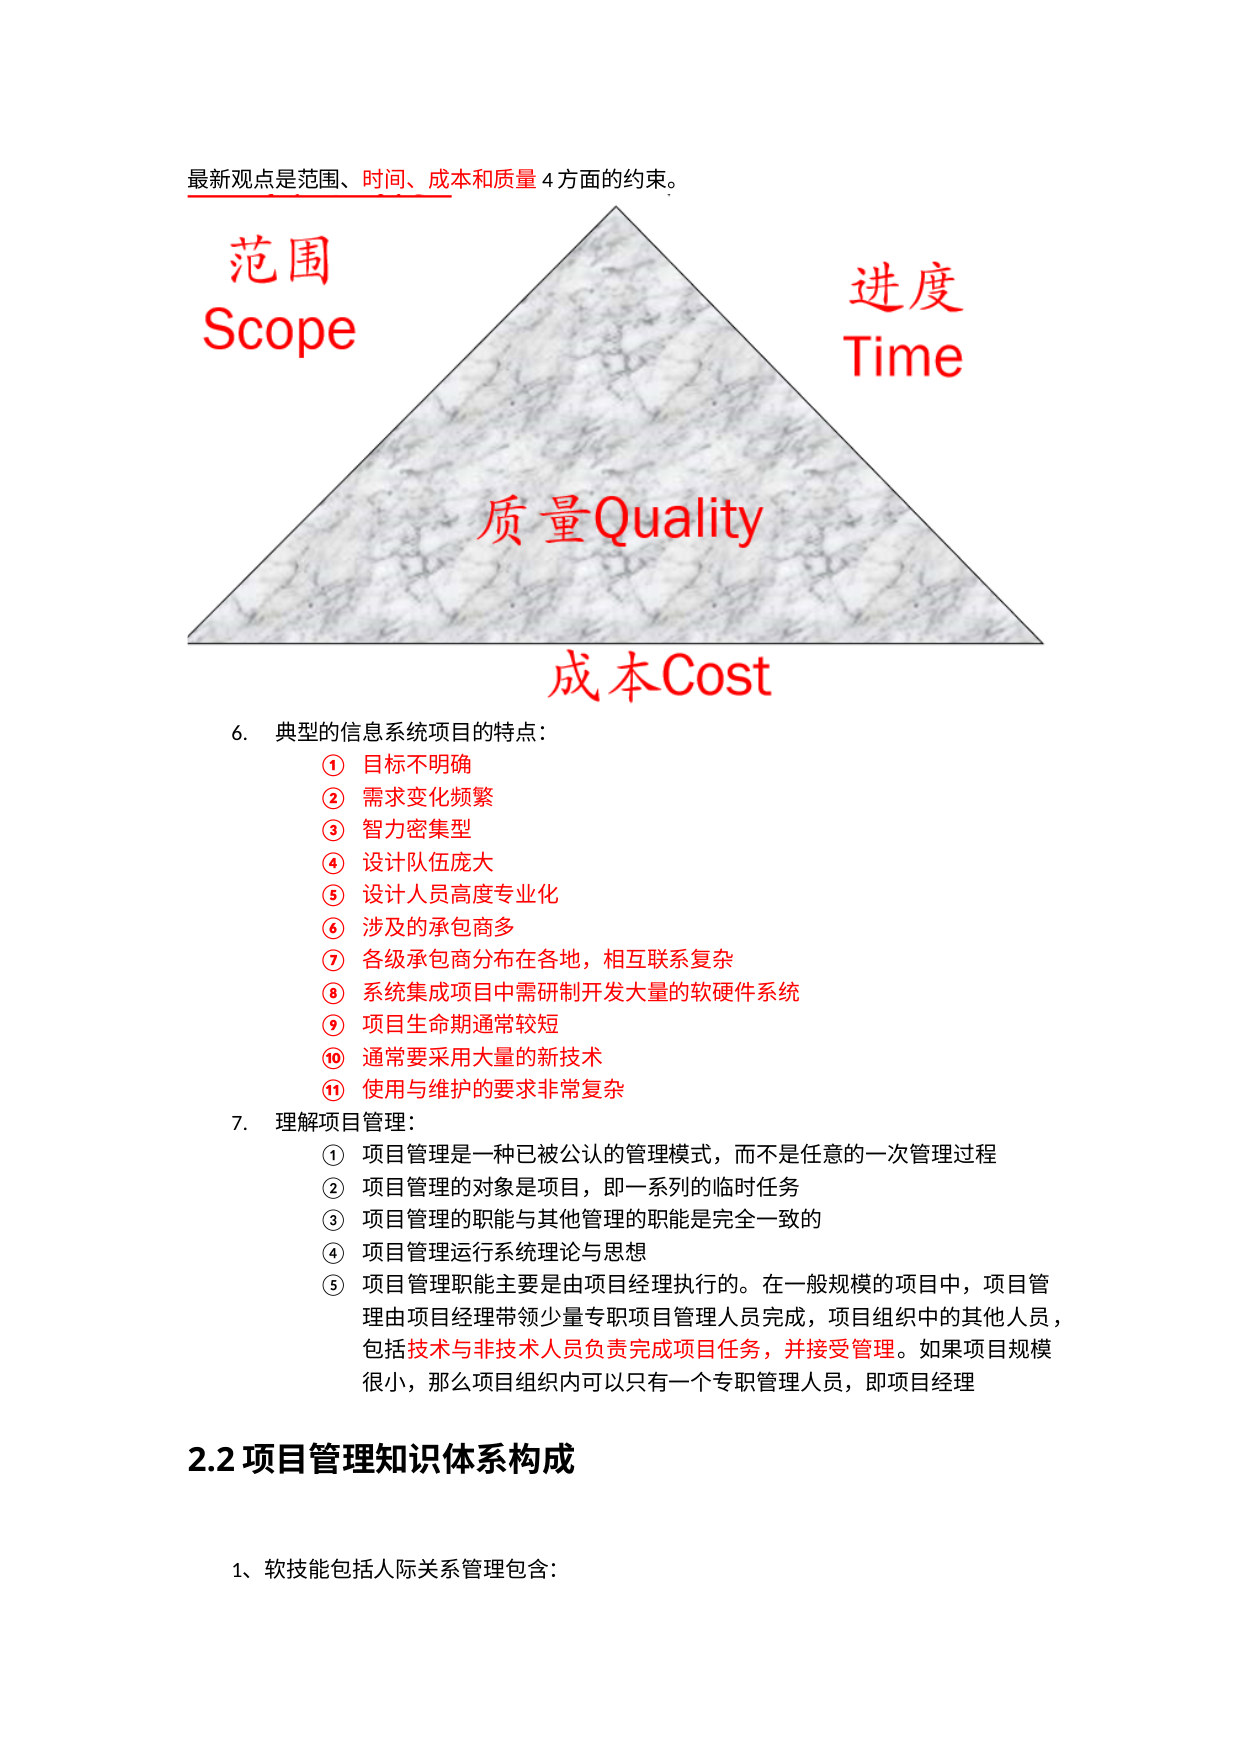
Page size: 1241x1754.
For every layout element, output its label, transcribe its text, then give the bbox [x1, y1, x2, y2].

list 项目管理的职能与其他管理的职能是完全一致的 [319, 1202, 1053, 1234]
list 涉及的承包商多 [319, 909, 1053, 942]
list 项目管理的对象是项目，即一系列的临时任务 [319, 1169, 1053, 1202]
list 智力密集型 [319, 812, 1053, 844]
list 使用与维护的要求非常复杂 [319, 1072, 1053, 1104]
text 1、软技能包括人际关系管理包含： [187, 1551, 1053, 1584]
list 设计人员高度专业化 [319, 877, 1053, 909]
list 系统集成项目中需研制开发大量的软硬件系统 [319, 974, 1053, 1007]
list 设计队伍庞大 [319, 844, 1053, 877]
list 理解项目管理： [231, 1104, 1053, 1137]
list 需求变化频繁 [319, 779, 1053, 812]
text 最新观点是范围、时间、成本和质量4方面的约束。 [187, 162, 1053, 194]
list 项目管理职能主要是由项目经理执行的。在一般规模的项目中，项目管理由项目经理带领少量专职项目管理人员完成，项目组织中的其他人员，包括技术与非技术人员负责完成项目任务，并接受管理。如果项目规模很小，那么项目组织内可以只有一个专职管理人员，即项目经理 [319, 1267, 1053, 1397]
subtitle 2.2项目管理知识体系构成 [187, 1424, 1053, 1489]
list 典型的信息系统项目的特点： [231, 714, 1053, 747]
list 各级承包商分布在各地，相互联系复杂 [319, 942, 1053, 974]
list 目标不明确 [319, 747, 1053, 779]
list 通常要采用大量的新技术 [319, 1039, 1053, 1072]
list 项目管理是一种已被公认的管理模式，而不是任意的一次管理过程 [319, 1137, 1053, 1169]
list 项目管理运行系统理论与思想 [319, 1234, 1053, 1267]
picture [187, 194, 1053, 712]
list 项目生命期通常较短 [319, 1007, 1053, 1039]
